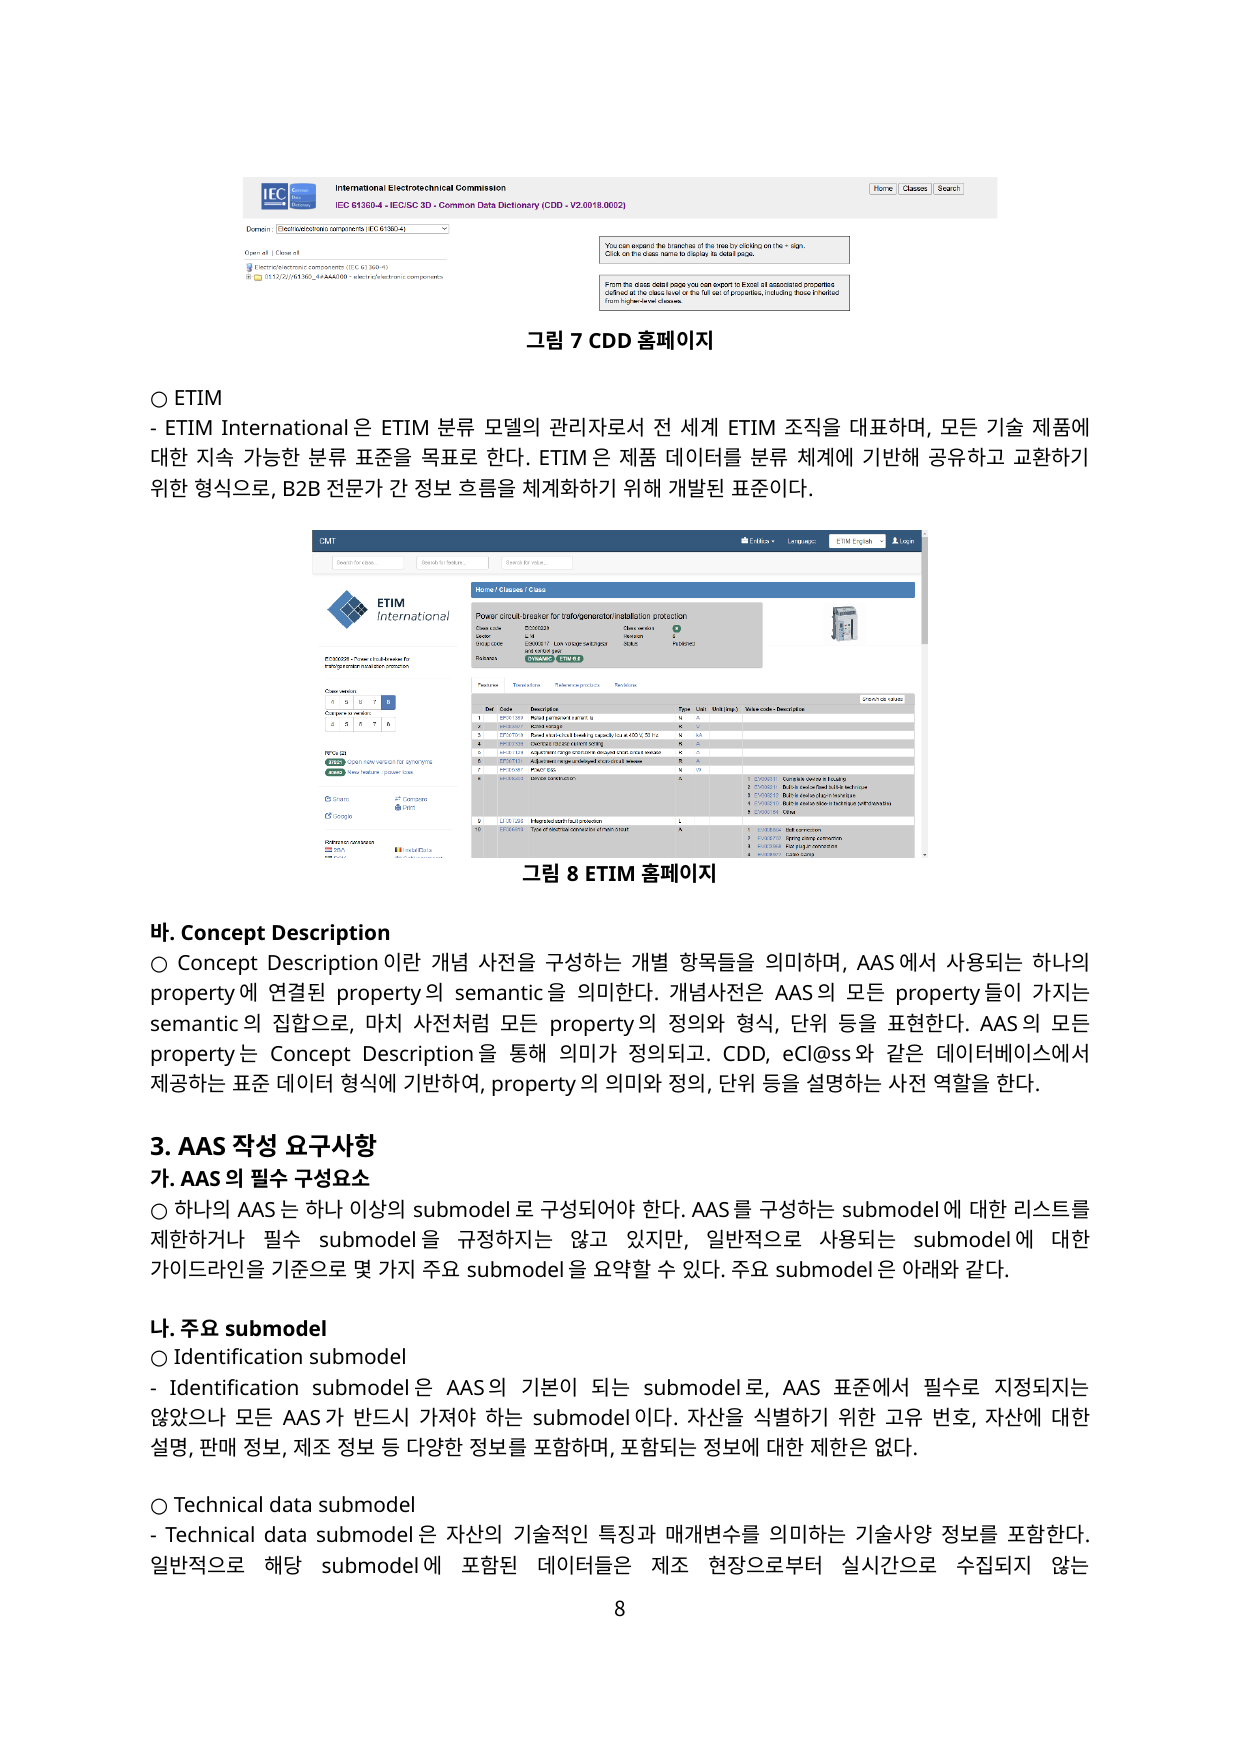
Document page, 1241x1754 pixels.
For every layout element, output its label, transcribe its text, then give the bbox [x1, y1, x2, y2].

text ○ ETIM - ETIM International은 ETIM 분류 모델의 관리자로서 전 세계 ETIM 조직을 대표하며, 모든 기술 제품에 대한 지속 가능한 분류 표준을 목표로 한다. ETIM은 제품 데이터를 분류 체계에 기반해 공유하고 교환하기 위한 형식으로, B2B 전문가 간 정보 흐름을 체계화하기 위해 개발된 표준이다. [150, 383, 1090, 502]
text 나. 주요 submodel [150, 1312, 1090, 1342]
text ○ Concept Description이란 개념 사전을 구성하는 개별 항목들을 의미하며, AAS에서 사용되는 하나의 property에 연결된 property의 semantic을 의미한다. 개념사전은 AAS의 모든 property들이 가지는 semantic의 집합으로, 마치 사전처럼 모든 property의 정의와 형식, 단위 등을 표현한다. AAS의 모든 property는 Concept Description을 통해 의미가 정의되고. CDD, eCl@ss와 같은 데이터베이스에서 제공하는 표준 데이터 형식에 기반하여, property의 의미와 정의, 단위 등을 설명하는 사전 역할을 한다. [150, 946, 1090, 1098]
text 가. AAS의 필수 구성요소 [150, 1162, 1090, 1193]
text ○ Identification submodel - Identification submodel은 AAS의 기본이 되는 submodel로, AAS 표준에서 필수로 지정되지는 않았으나 모든 AAS가 반드시 가져야 하는 submodel이다. 자산을 식별하기 위한 고유 번호, 자산에 대한 설명, 판매 정보, 제조 정보 등 다양한 정보를 포함하며, 포함되는 정보에 대한 제한은 없다. [150, 1342, 1090, 1462]
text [150, 1490, 1090, 1579]
text ○ 하나의 AAS는 하나 이상의 submodel로 구성되어야 한다. AAS를 구성하는 submodel에 대한 리스트를 제한하거나 필수 submodel을 규정하지는 않고 있지만, 일반적으로 사용되는 submodel에 대한 가이드라인을 기준으로 몇 가지 주요 submodel을 요약할 수 있다. 주요 submodel은 아래와 같다. [150, 1193, 1090, 1284]
subtitle 3. AAS 작성 요구사항 [150, 1126, 1090, 1162]
picture [242, 177, 998, 324]
text 바. Concept Description [150, 916, 1090, 946]
picture [312, 530, 928, 858]
